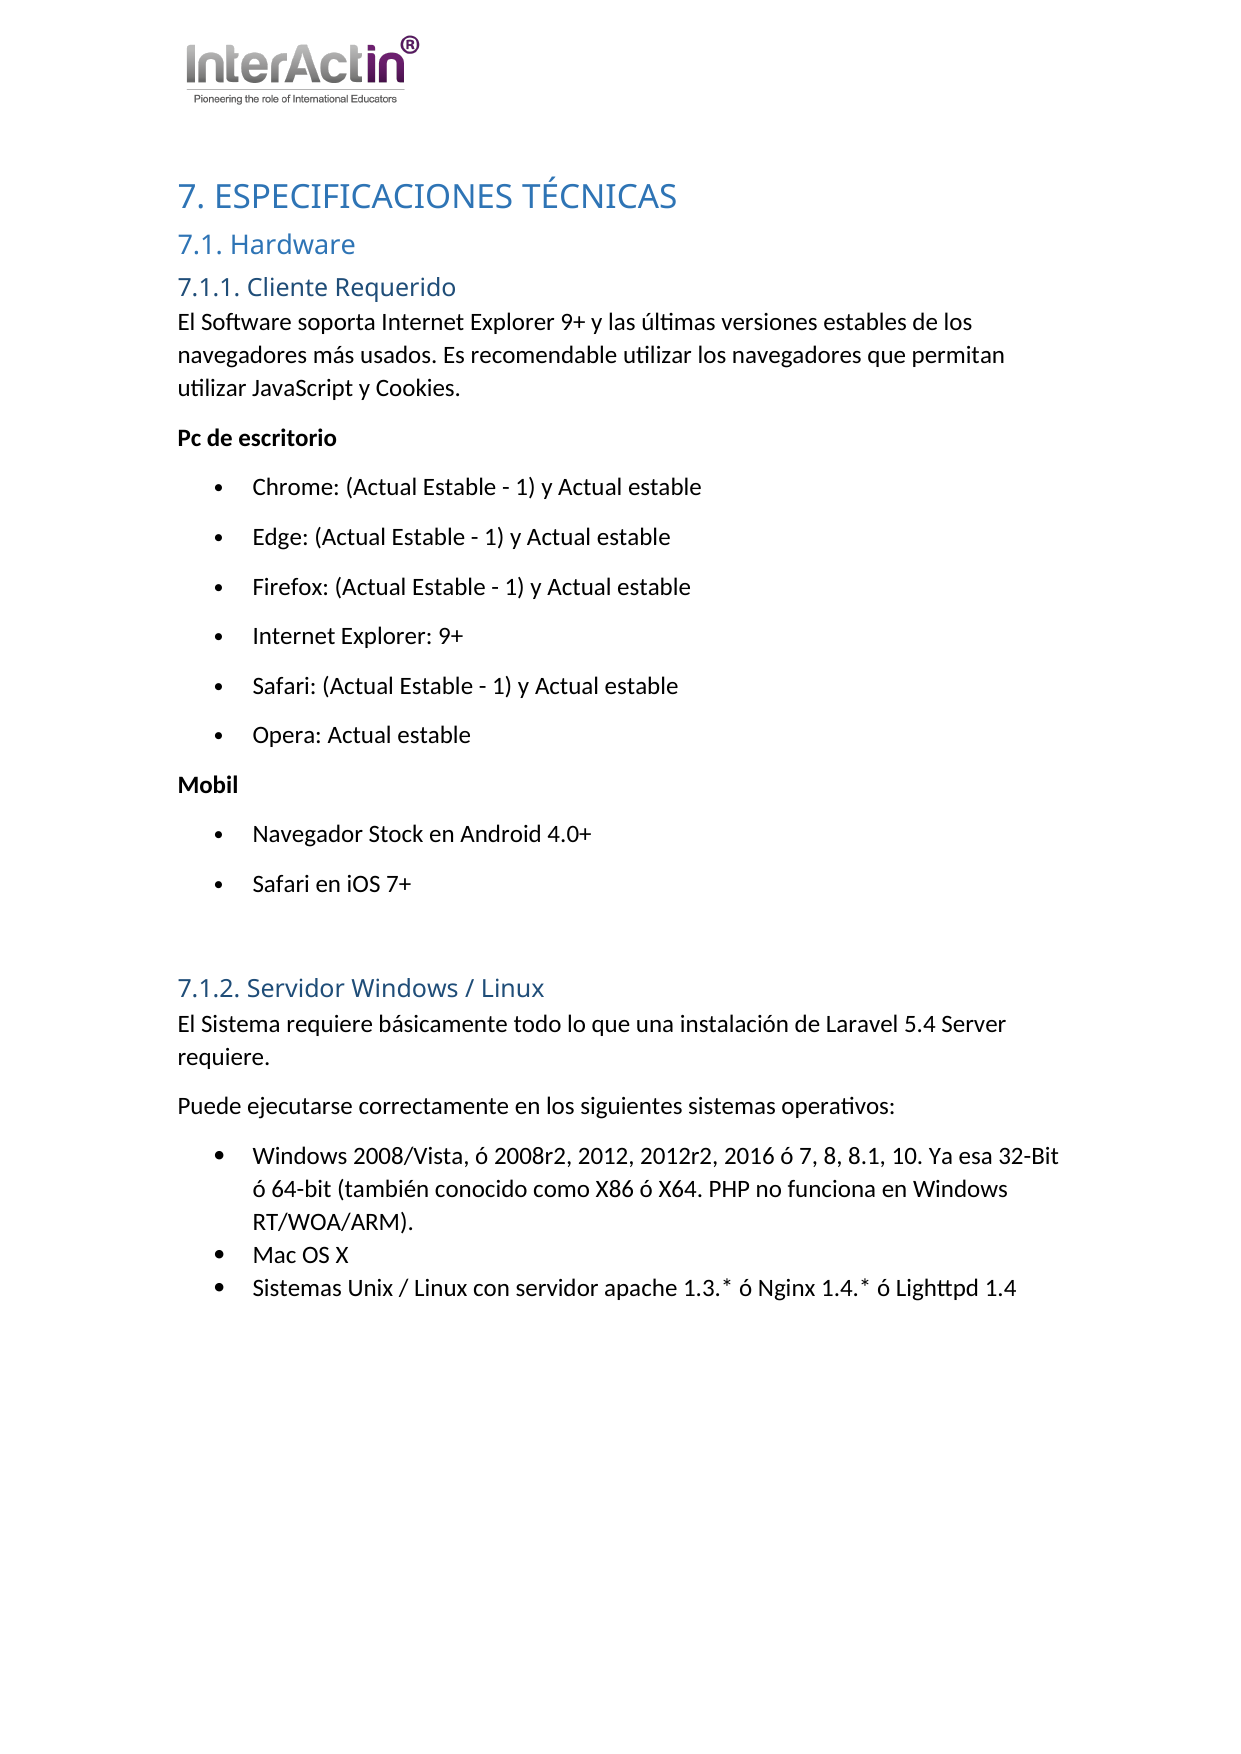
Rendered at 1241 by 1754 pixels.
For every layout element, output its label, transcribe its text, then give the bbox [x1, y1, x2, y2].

text Pc de escritorio [177, 422, 1063, 452]
list Mac OS X [215, 1239, 1063, 1269]
text Puede ejecutarse correctamente en los siguientes sistemas operativos: [177, 1090, 1063, 1121]
list Firefox: (Actual Estable - 1) y Actual estable [215, 571, 1063, 601]
list Safari: (Actual Estable - 1) y Actual estable [215, 670, 1063, 700]
text El Sistema requiere básicamente todo lo que una instalación de Laravel 5.4 Server requiere. [177, 1008, 1063, 1071]
list Chrome: (Actual Estable - 1) y Actual estable [215, 471, 1063, 502]
text Mobil [177, 769, 1063, 799]
subtitle 7.1.1. Cliente Requerido [177, 270, 1063, 304]
subtitle 7.1. Hardware [177, 226, 1063, 263]
picture [180, 28, 421, 106]
list Safari en iOS 7+ [215, 868, 1063, 899]
text El Software soporta Internet Explorer 9+ y las últimas versiones estables de los navegadores más usados. Es recomendable utilizar los navegadores que permitan utilizar JavaScript y Cookies. [177, 306, 1063, 403]
subtitle 7. ESPECIFICACIONES TÉCNICAS [177, 173, 1063, 218]
list Navegador Stock en Android 4.0+ [215, 818, 1063, 849]
subtitle 7.1.2. Servidor Windows / Linux [177, 971, 1063, 1005]
list Opera: Actual estable [215, 719, 1063, 750]
list Internet Explorer: 9+ [215, 620, 1063, 651]
list Edge: (Actual Estable - 1) y Actual estable [215, 521, 1063, 552]
list Windows 2008/Vista, ó 2008r2, 2012, 2012r2, 2016 ó 7, 8, 8.1, 10. Ya esa 32-Bit ó 64-bit (también conocido como X86 ó X64. PHP no funciona en Windows RT/WOA/ARM). [215, 1140, 1063, 1236]
list Sistemas Unix / Linux con servidor apache 1.3.* ó Nginx 1.4.* ó Lighttpd 1.4 [215, 1272, 1063, 1302]
